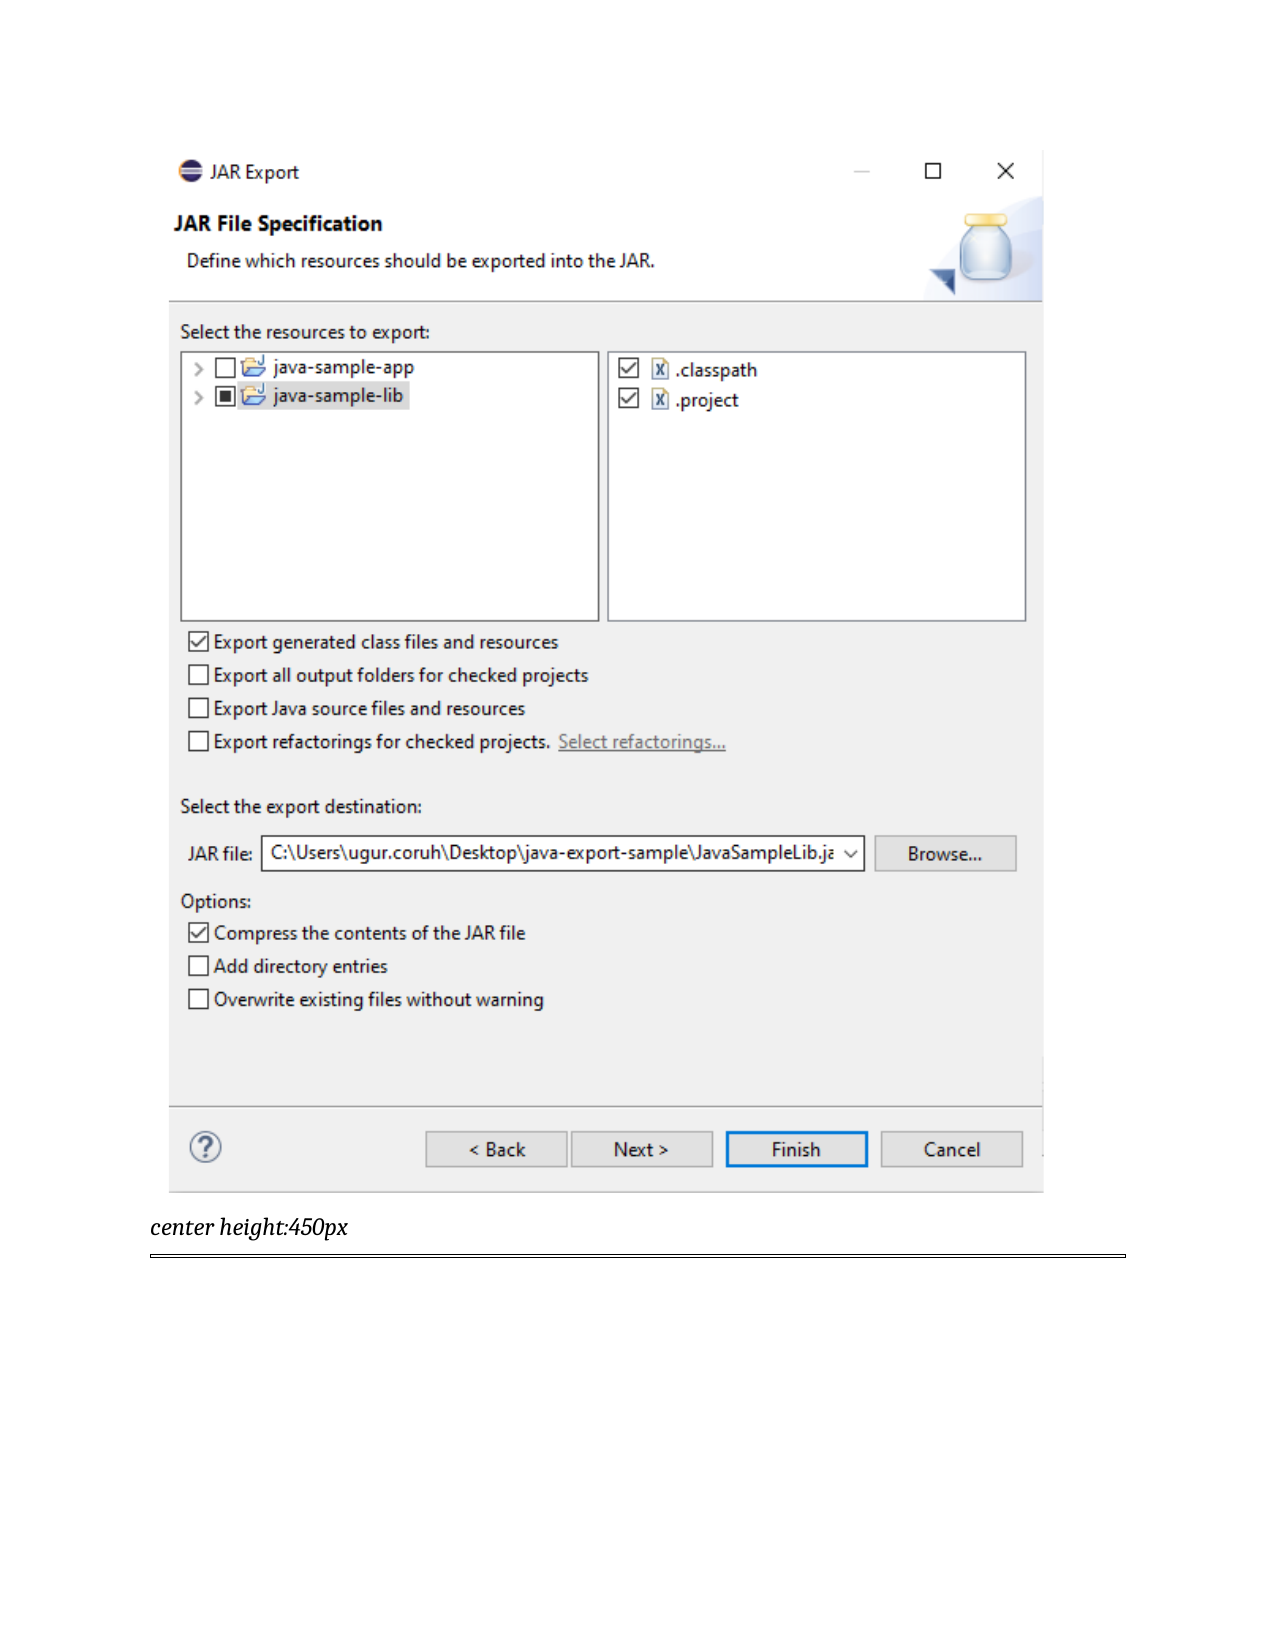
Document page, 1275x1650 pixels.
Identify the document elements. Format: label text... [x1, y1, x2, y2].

text center height:450px [150, 1213, 1125, 1242]
picture [168, 150, 1044, 1193]
